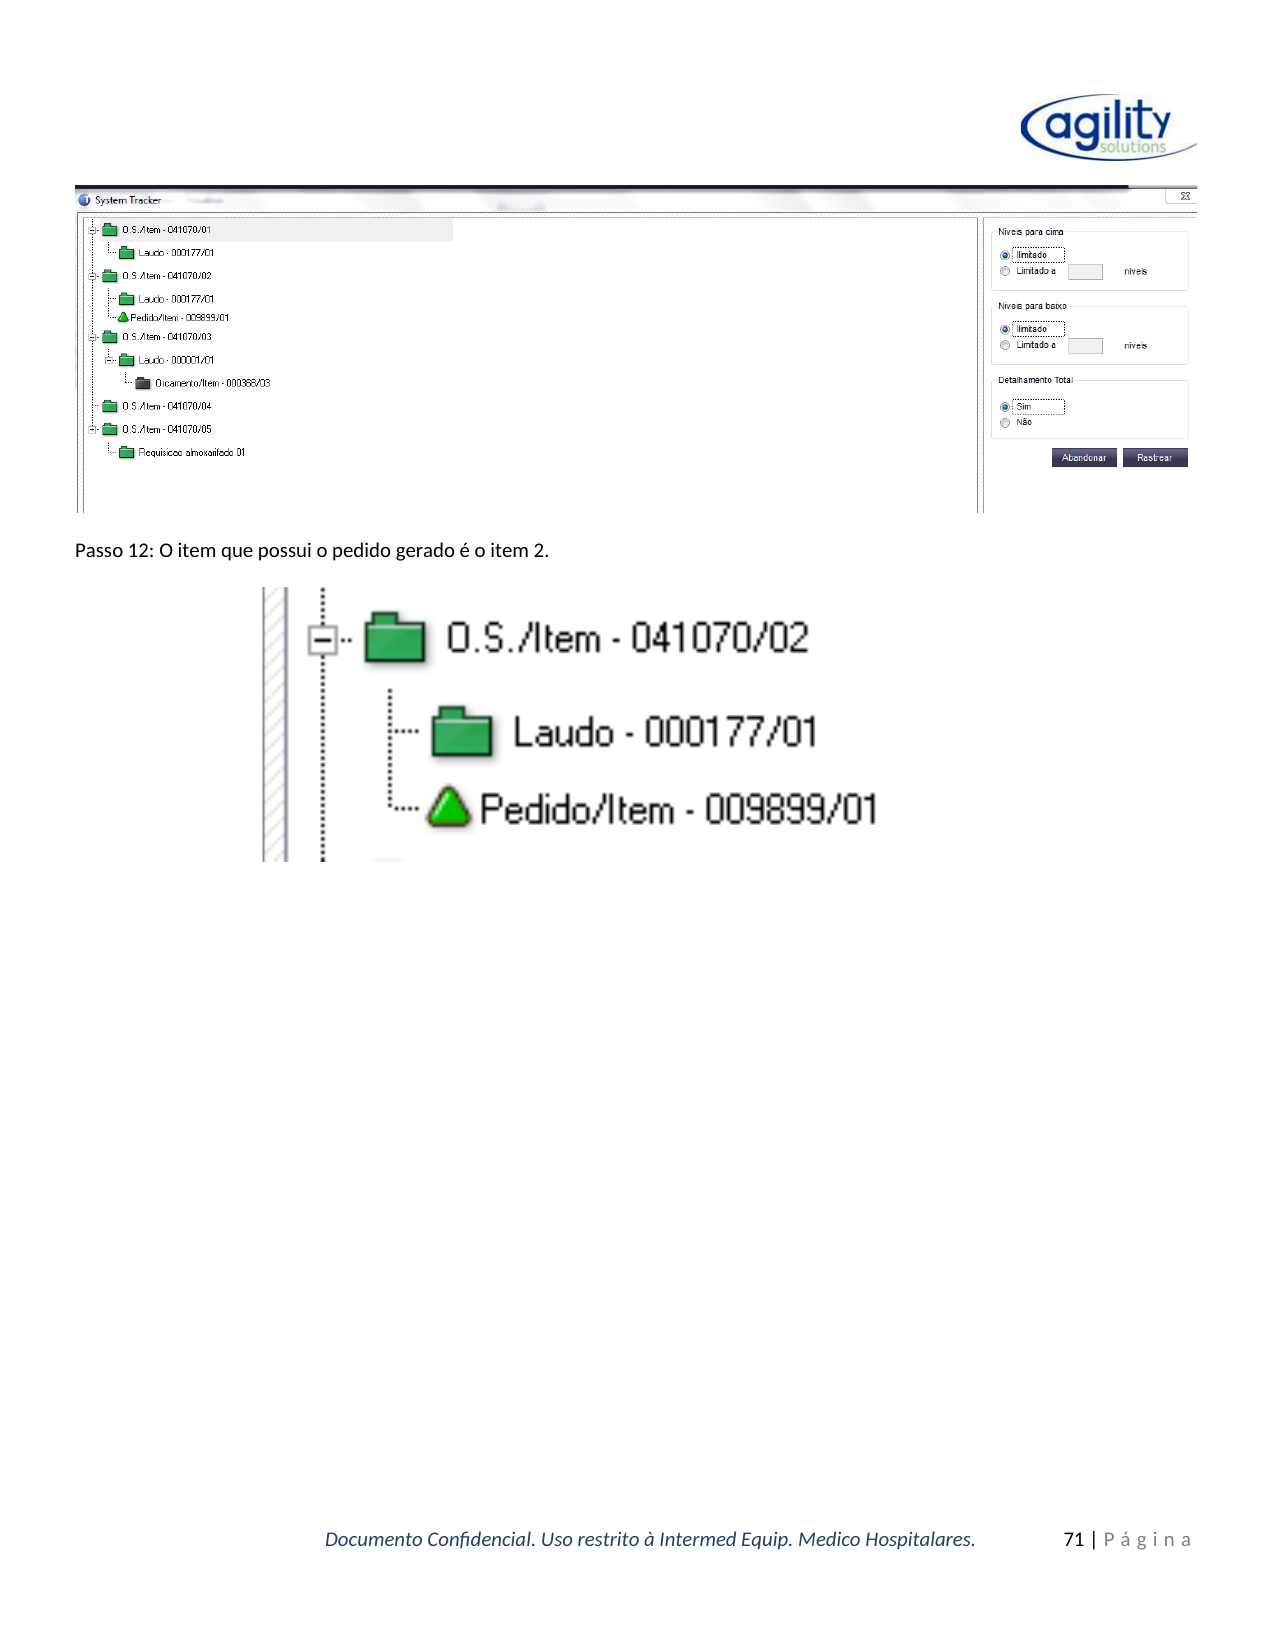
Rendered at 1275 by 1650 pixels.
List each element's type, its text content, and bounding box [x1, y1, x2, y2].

text Passo 12: O item que possui o pedido gerado é o item 2. [75, 537, 1200, 562]
picture [75, 185, 1198, 513]
picture [1020, 94, 1198, 161]
picture [262, 587, 1013, 862]
